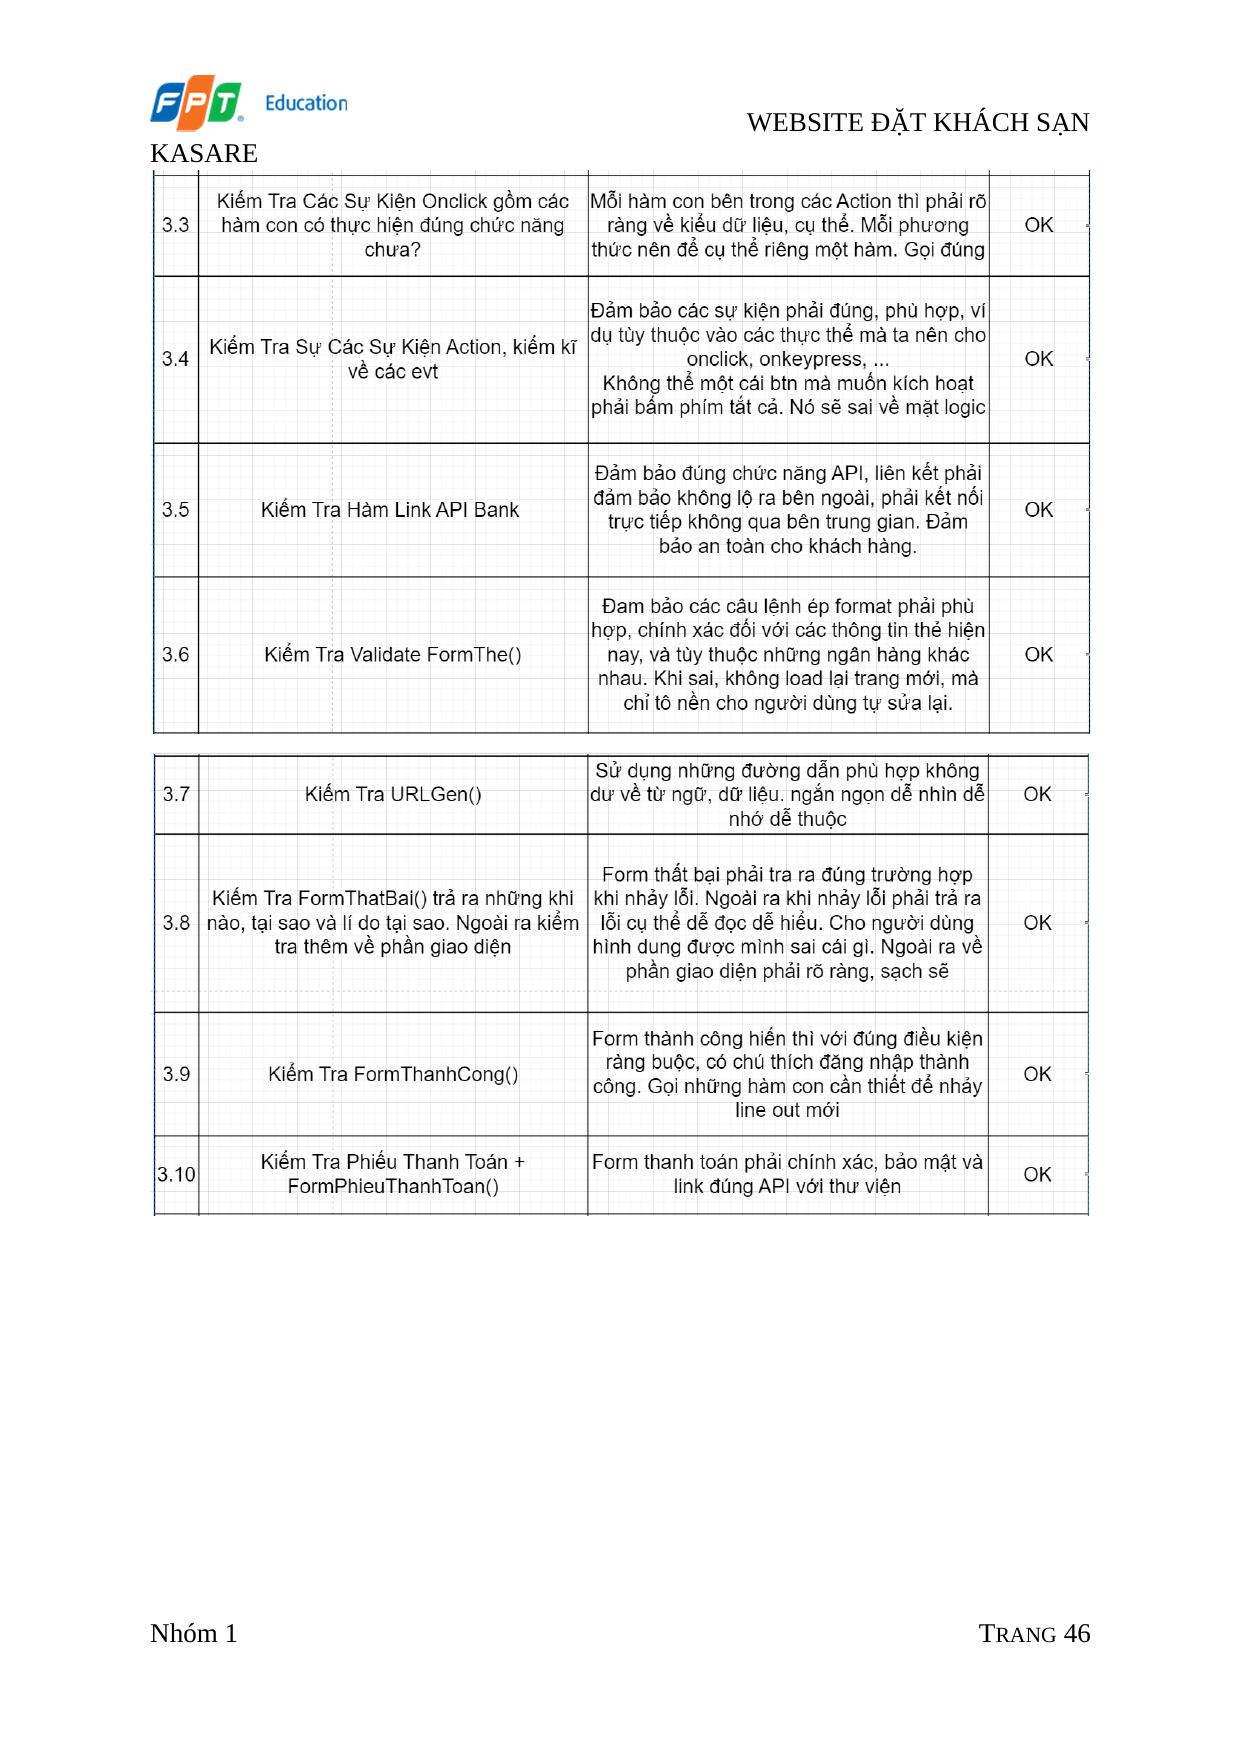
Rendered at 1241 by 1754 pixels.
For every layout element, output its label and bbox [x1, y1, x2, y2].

picture [150, 75, 347, 132]
picture [150, 170, 1091, 734]
picture [150, 752, 1091, 1216]
